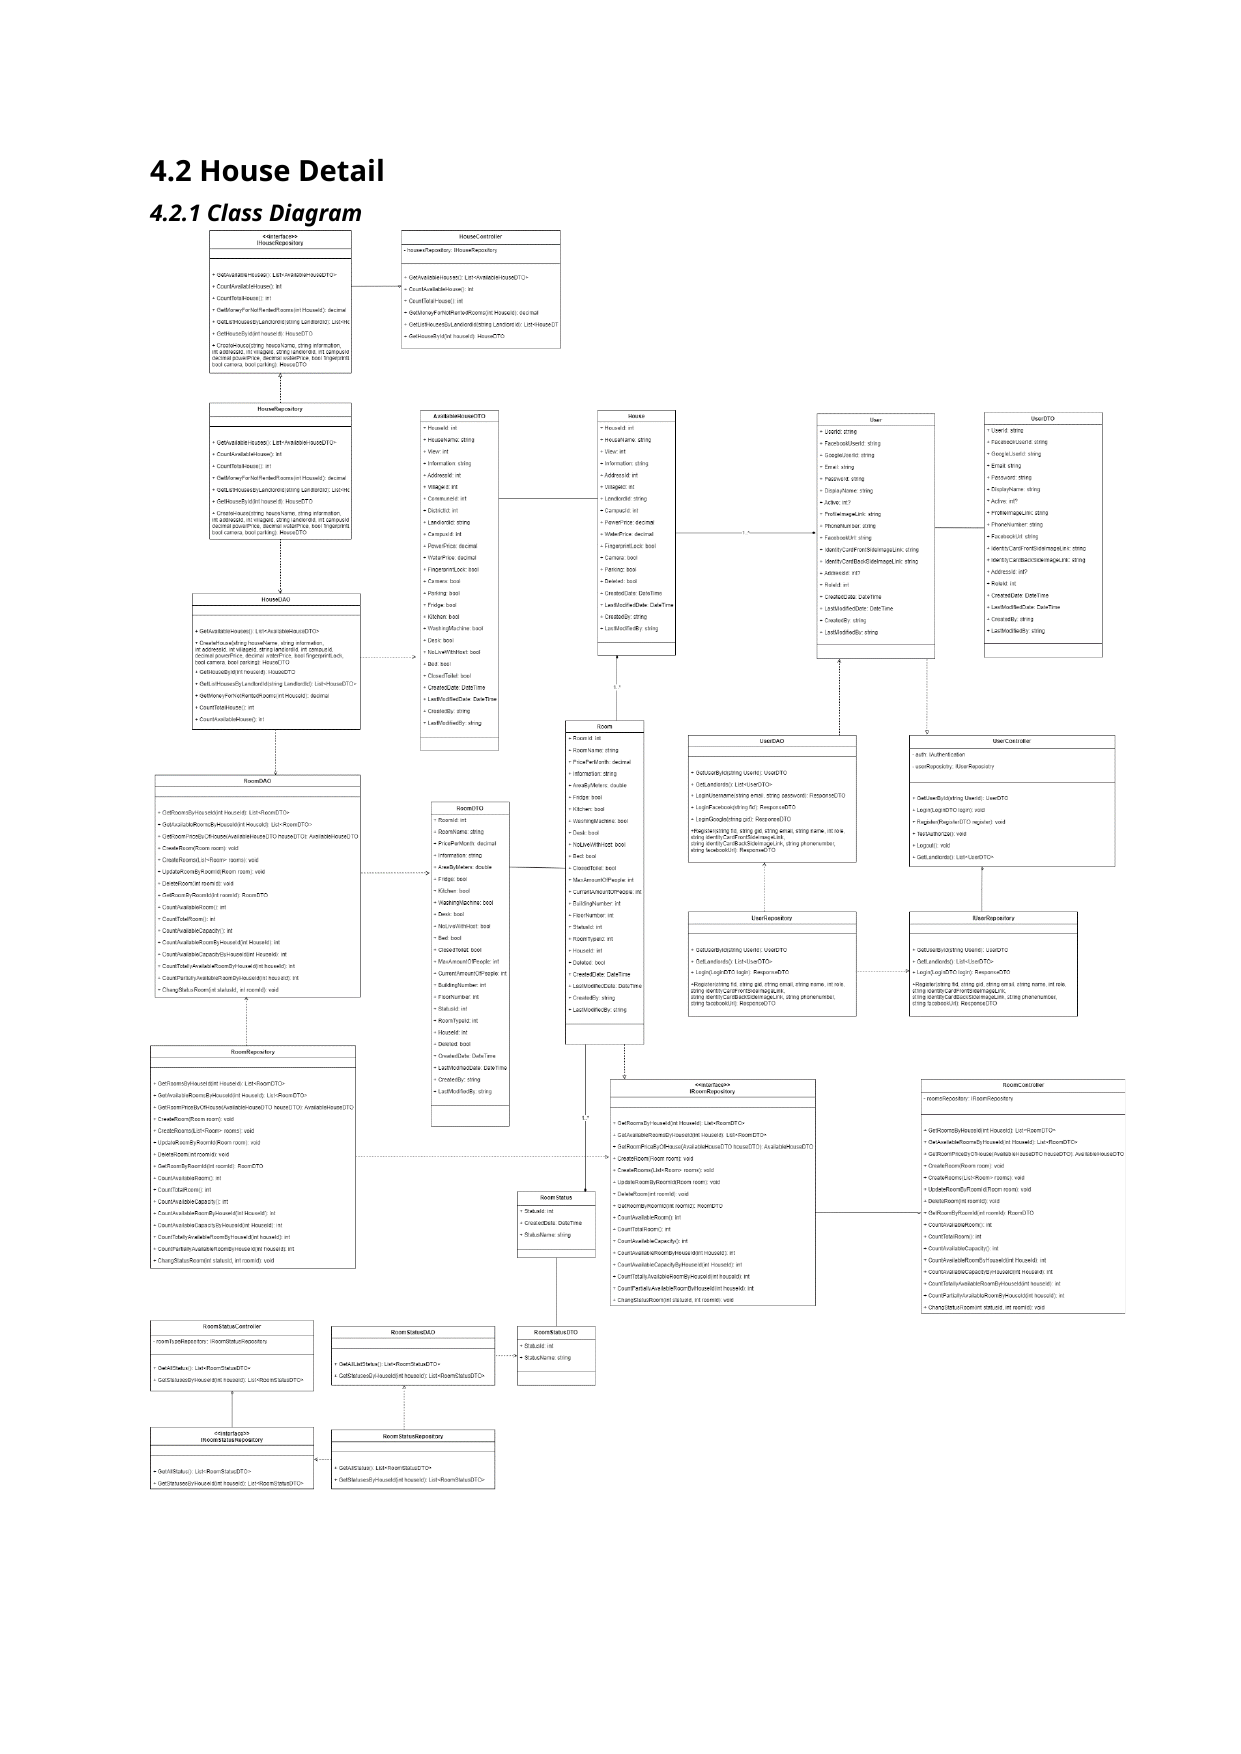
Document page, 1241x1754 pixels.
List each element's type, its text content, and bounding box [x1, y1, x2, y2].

subtitle 4.2.1 Class Diagram [150, 197, 1093, 228]
picture [150, 230, 1125, 1490]
subtitle 4.2 House Detail [150, 150, 1093, 190]
